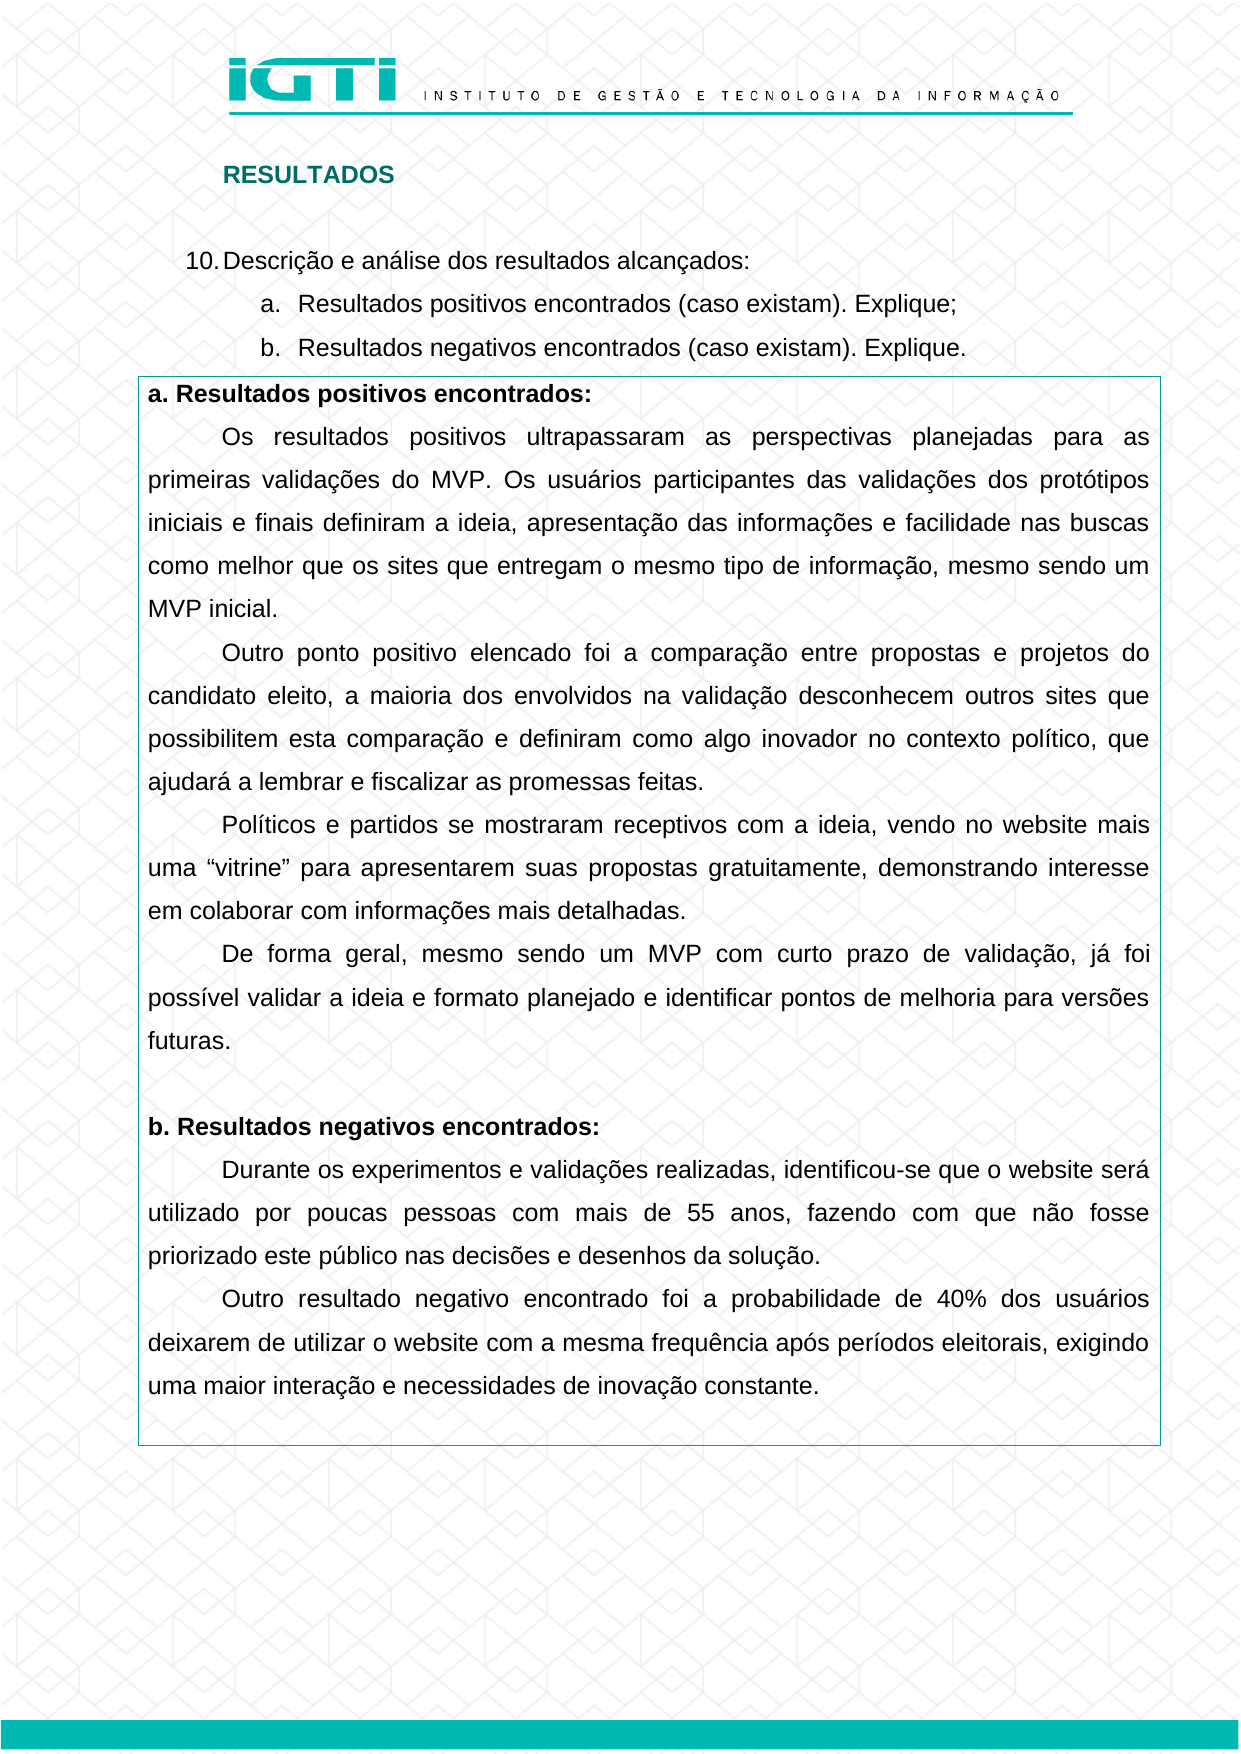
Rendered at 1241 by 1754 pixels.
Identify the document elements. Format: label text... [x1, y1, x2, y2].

list Descrição e análise dos resultados alcançados: [185, 246, 1152, 275]
text RESULTADOS [223, 160, 1152, 189]
text Outro resultado negativo encontrado foi a probabilidade de 40% dos usuários deixarem de utilizar o website com a mesma frequência após períodos eleitorais, exigindo uma maior interação e necessidades de inovação constante. [139, 1281, 1160, 1399]
list Resultados negativos encontrados (caso existam). Explique. [260, 333, 1152, 361]
text b. Resultados negativos encontrados: [139, 1109, 1160, 1141]
text Durante os experimentos e validações realizadas, identificou-se que o website será utilizado por poucas pessoas com mais de 55 anos, fazendo com que não fosse priorizado este público nas decisões e desenhos da solução. [139, 1152, 1160, 1270]
text Políticos e partidos se mostraram receptivos com a ideia, vendo no website mais uma “vitrine” para apresentarem suas propostas gratuitamente, demonstrando interesse em colaborar com informações mais detalhadas. [139, 807, 1160, 925]
list Resultados positivos encontrados (caso existam). Explique; [260, 289, 1152, 318]
text a. Resultados positivos encontrados: [139, 377, 1160, 408]
text De forma geral, mesmo sendo um MVP com curto prazo de validação, já foi possível validar a ideia e formato planejado e identificar pontos de melhoria para versões futuras. [139, 936, 1160, 1054]
text Outro ponto positivo elencado foi a comparação entre propostas e projetos do candidato eleito, a maioria dos envolvidos na validação desconhecem outros sites que possibilitem esta comparação e definiram como algo inovador no contexto político, que ajudará a lembrar e fiscalizar as promessas feitas. [139, 634, 1160, 796]
picture [1, 3, 1241, 1754]
text Os resultados positivos ultrapassaram as perspectivas planejadas para as primeiras validações do MVP. Os usuários participantes das validações dos protótipos iniciais e finais definiram a ideia, apresentação das informações e facilidade nas buscas como melhor que os sites que entregam o mesmo tipo de informação, mesmo sendo um MVP inicial. [139, 419, 1160, 623]
